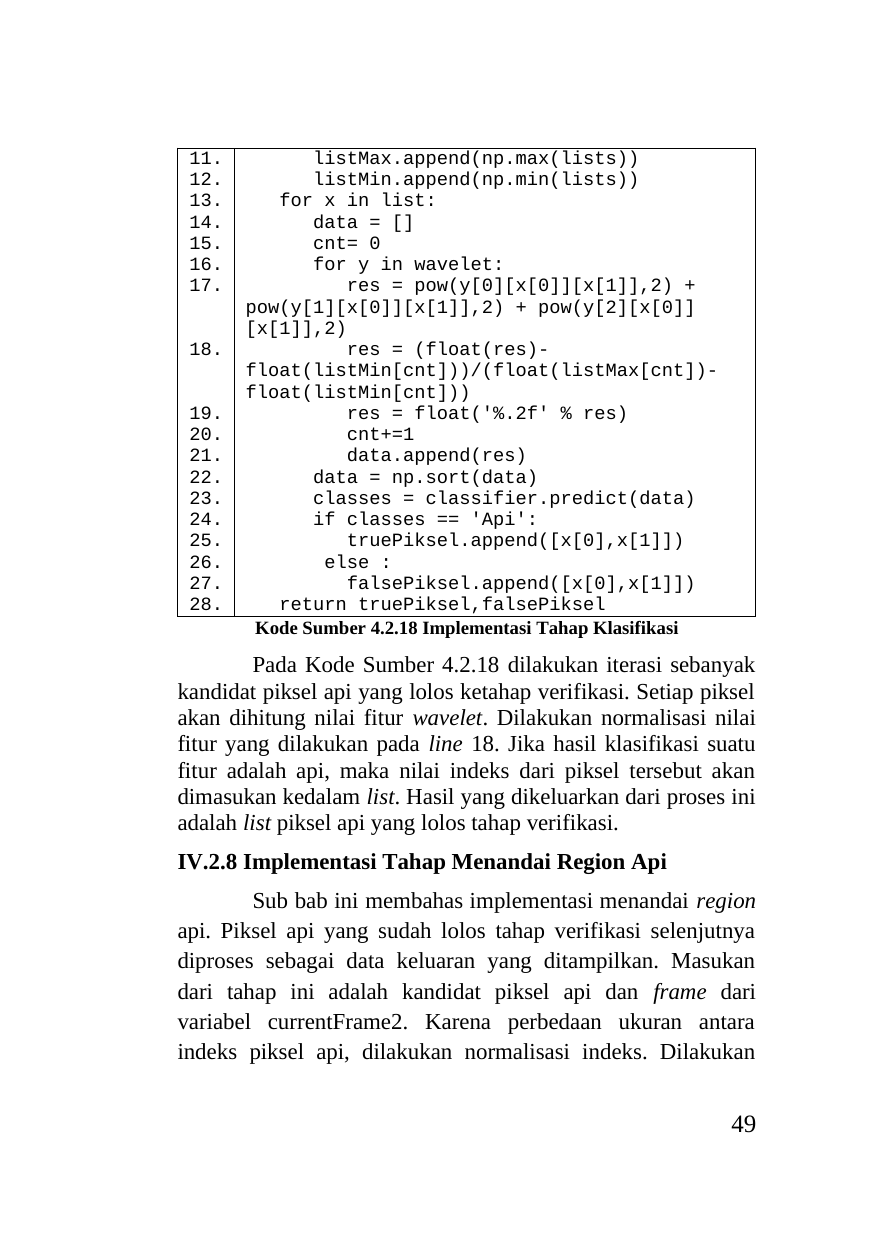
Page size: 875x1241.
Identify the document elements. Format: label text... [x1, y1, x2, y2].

subtitle Implementasi Tahap Menandai Region Api [177, 848, 756, 875]
text Kode Sumber 4.2.18 Implementasi Tahap Klasifikasi [177, 617, 756, 639]
text Pada Kode Sumber 4.2.18 dilakukan iterasi sebanyak kandidat piksel api yang lolos ketahap verifikasi. Setiap piksel akan dihitung nilai fitur wavelet. Dilakukan normalisasi nilai fitur yang dilakukan pada line 18. Jika hasil klasifikasi suatu fitur adalah api, maka nilai indeks dari piksel tersebut akan dimasukan kedalam list. Hasil yang dikeluarkan dari proses ini adalah list piksel api yang lolos tahap verifikasi. [177, 651, 756, 836]
table_header 1. 2. 3. 4. 5. 6. 7. 8. 9. 10. 11. 12. 13. 14. 15. 16. 17. 18. 19. 20. 21. 22. 23. 24. 25. 26. 27. 28. [178, 149, 234, 616]
